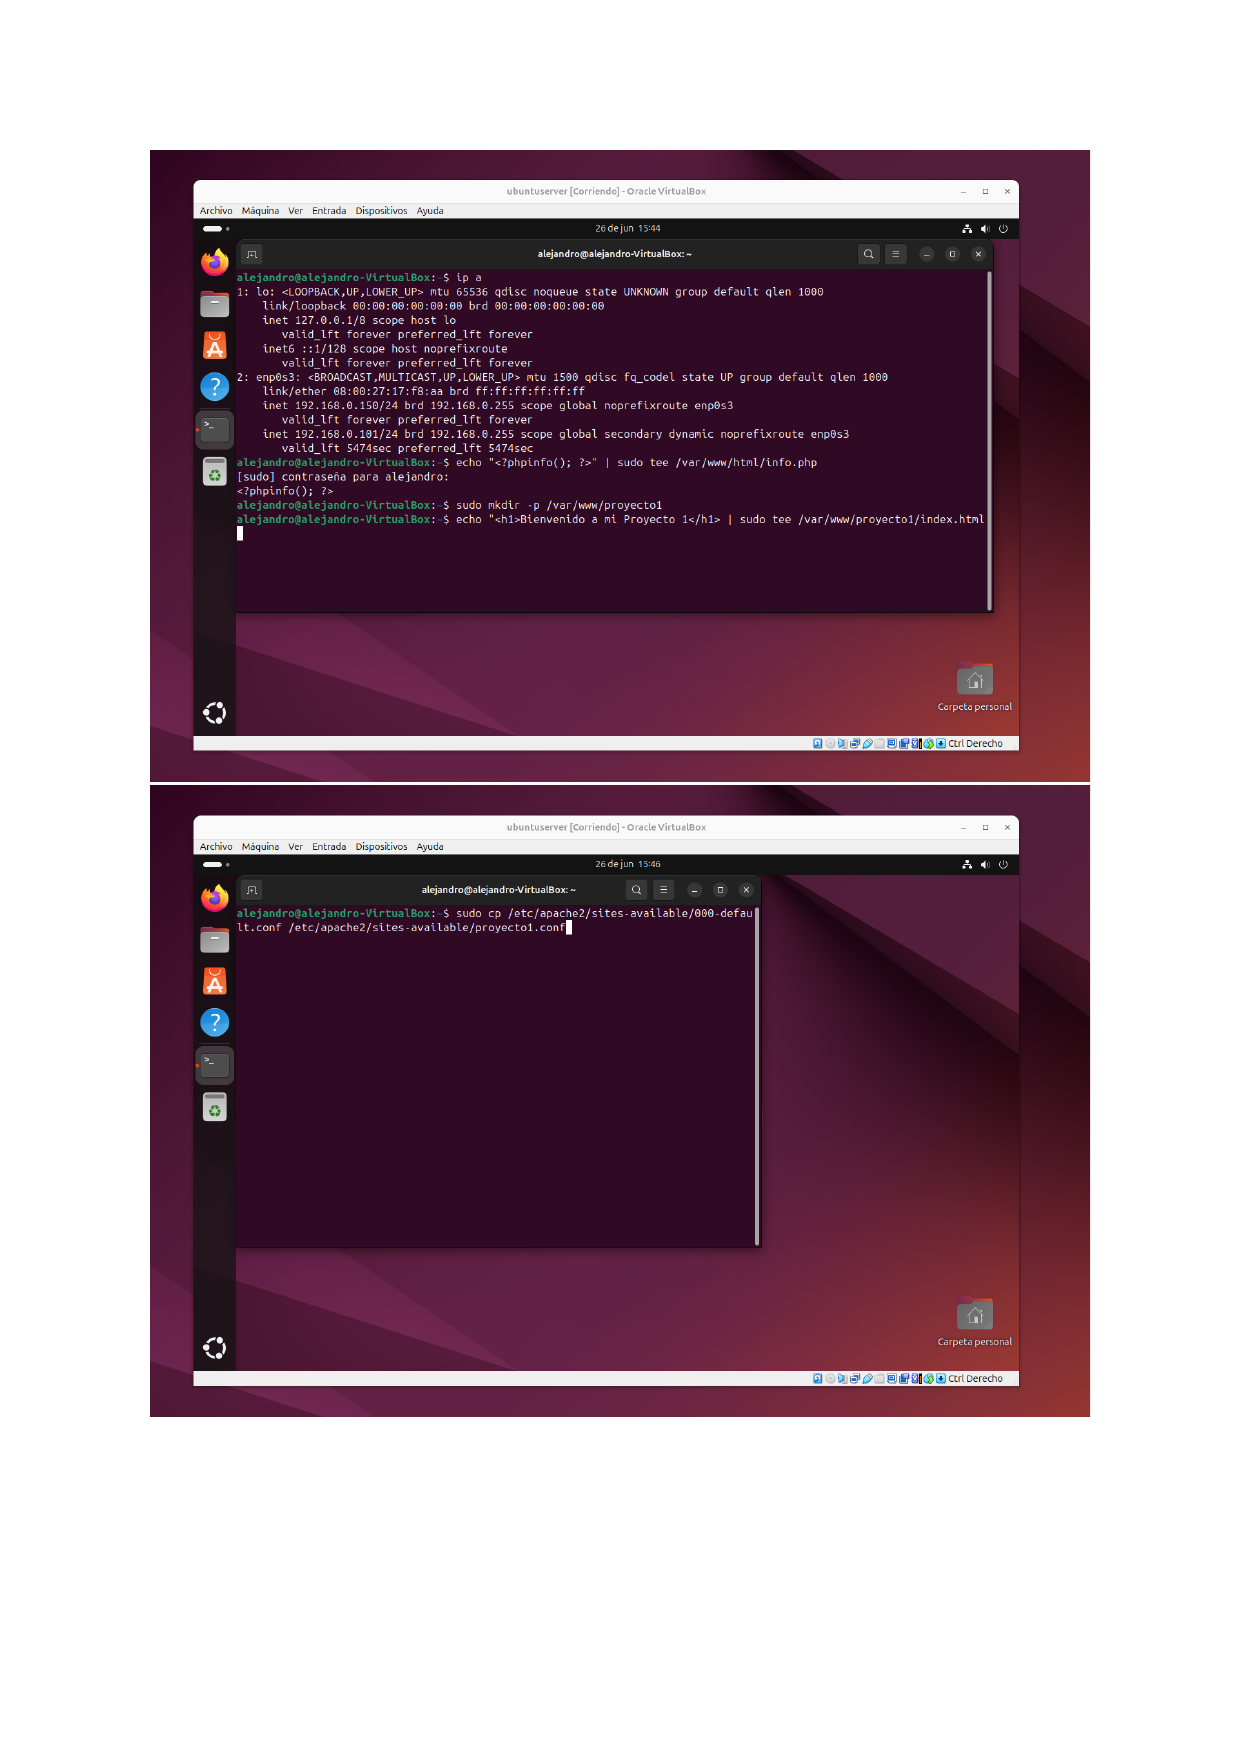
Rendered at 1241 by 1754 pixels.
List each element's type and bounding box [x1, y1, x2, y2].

picture [150, 785, 1091, 1417]
picture [150, 150, 1091, 782]
